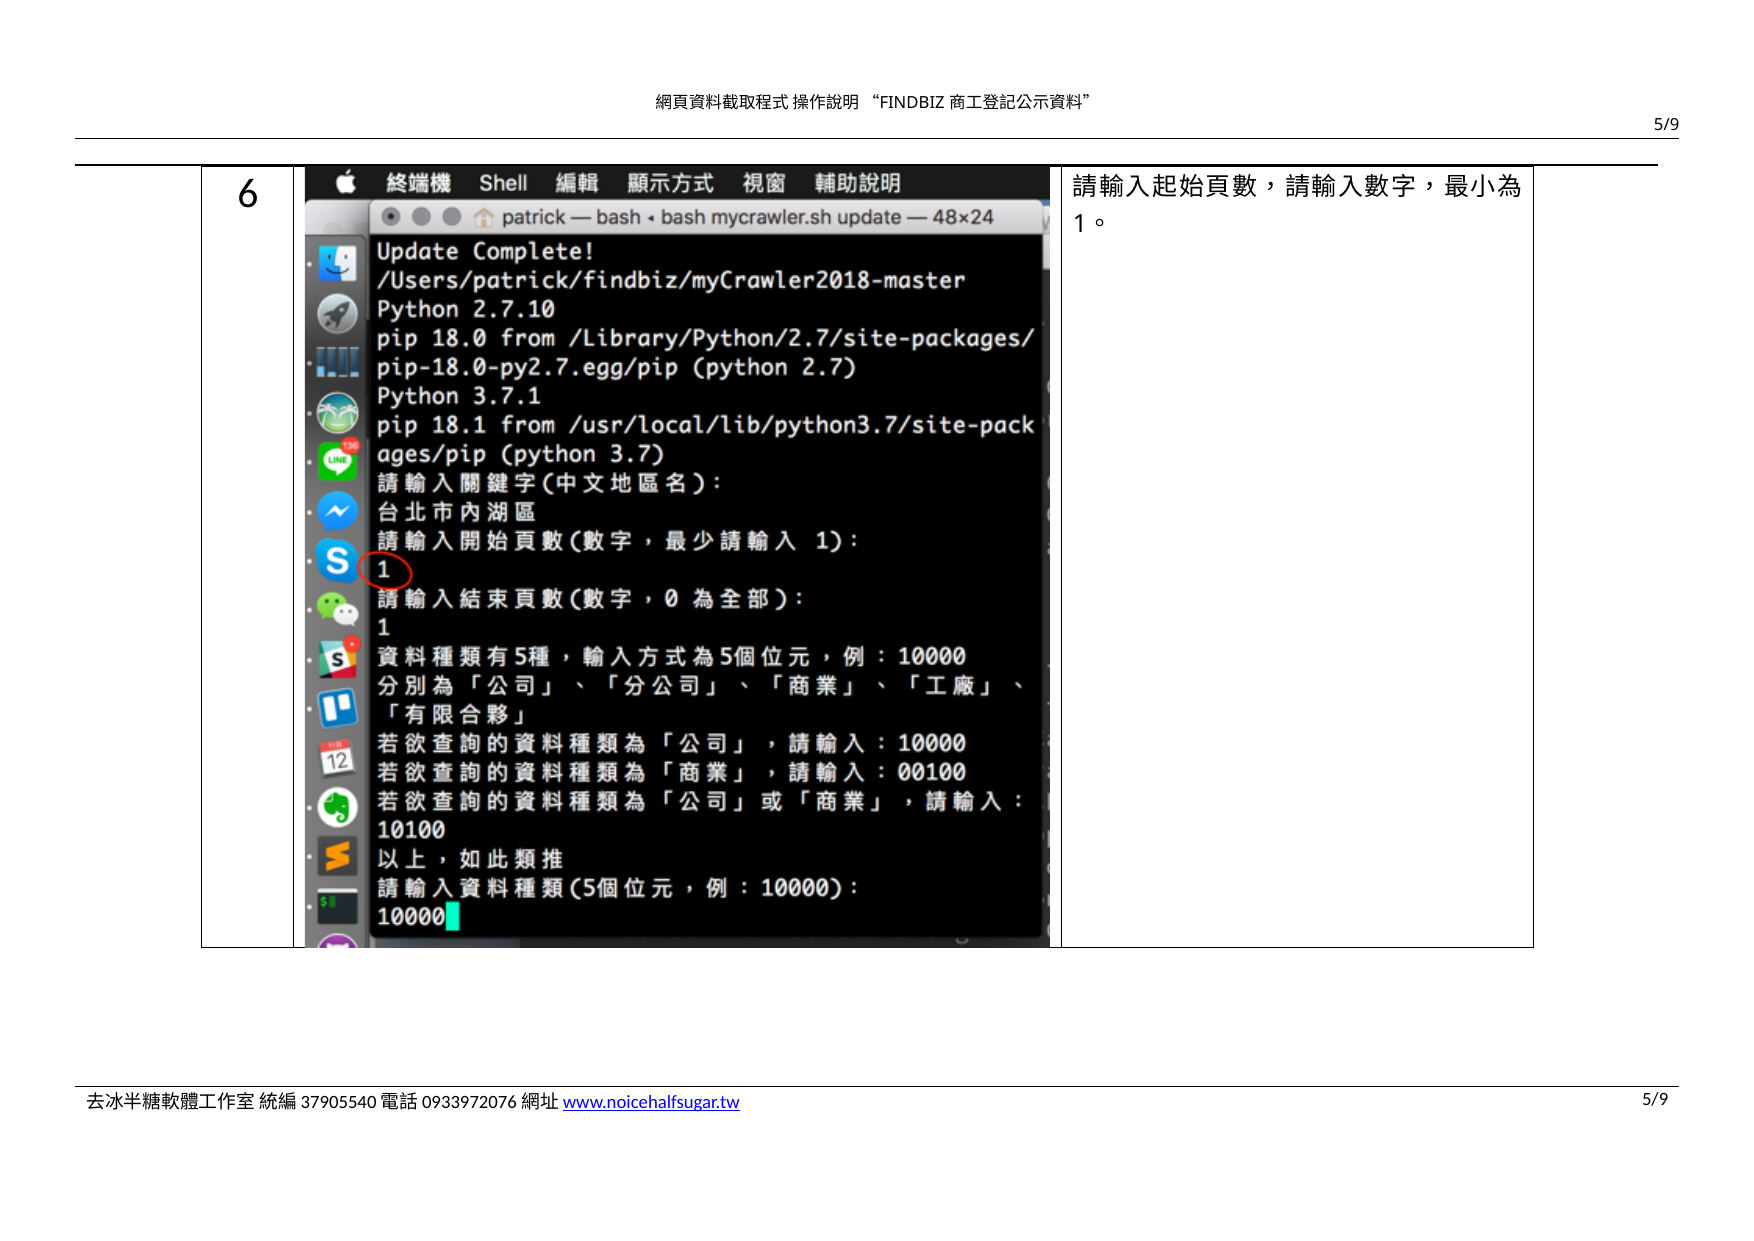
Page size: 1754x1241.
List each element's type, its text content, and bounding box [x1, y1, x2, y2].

picture [304, 166, 1050, 948]
table_cell 請輸入起始頁數，請輸入數字，最小為1。 [1062, 167, 1533, 947]
table_cell 6 [202, 167, 293, 947]
table_cell [294, 167, 304, 947]
table_cell [1050, 167, 1061, 947]
